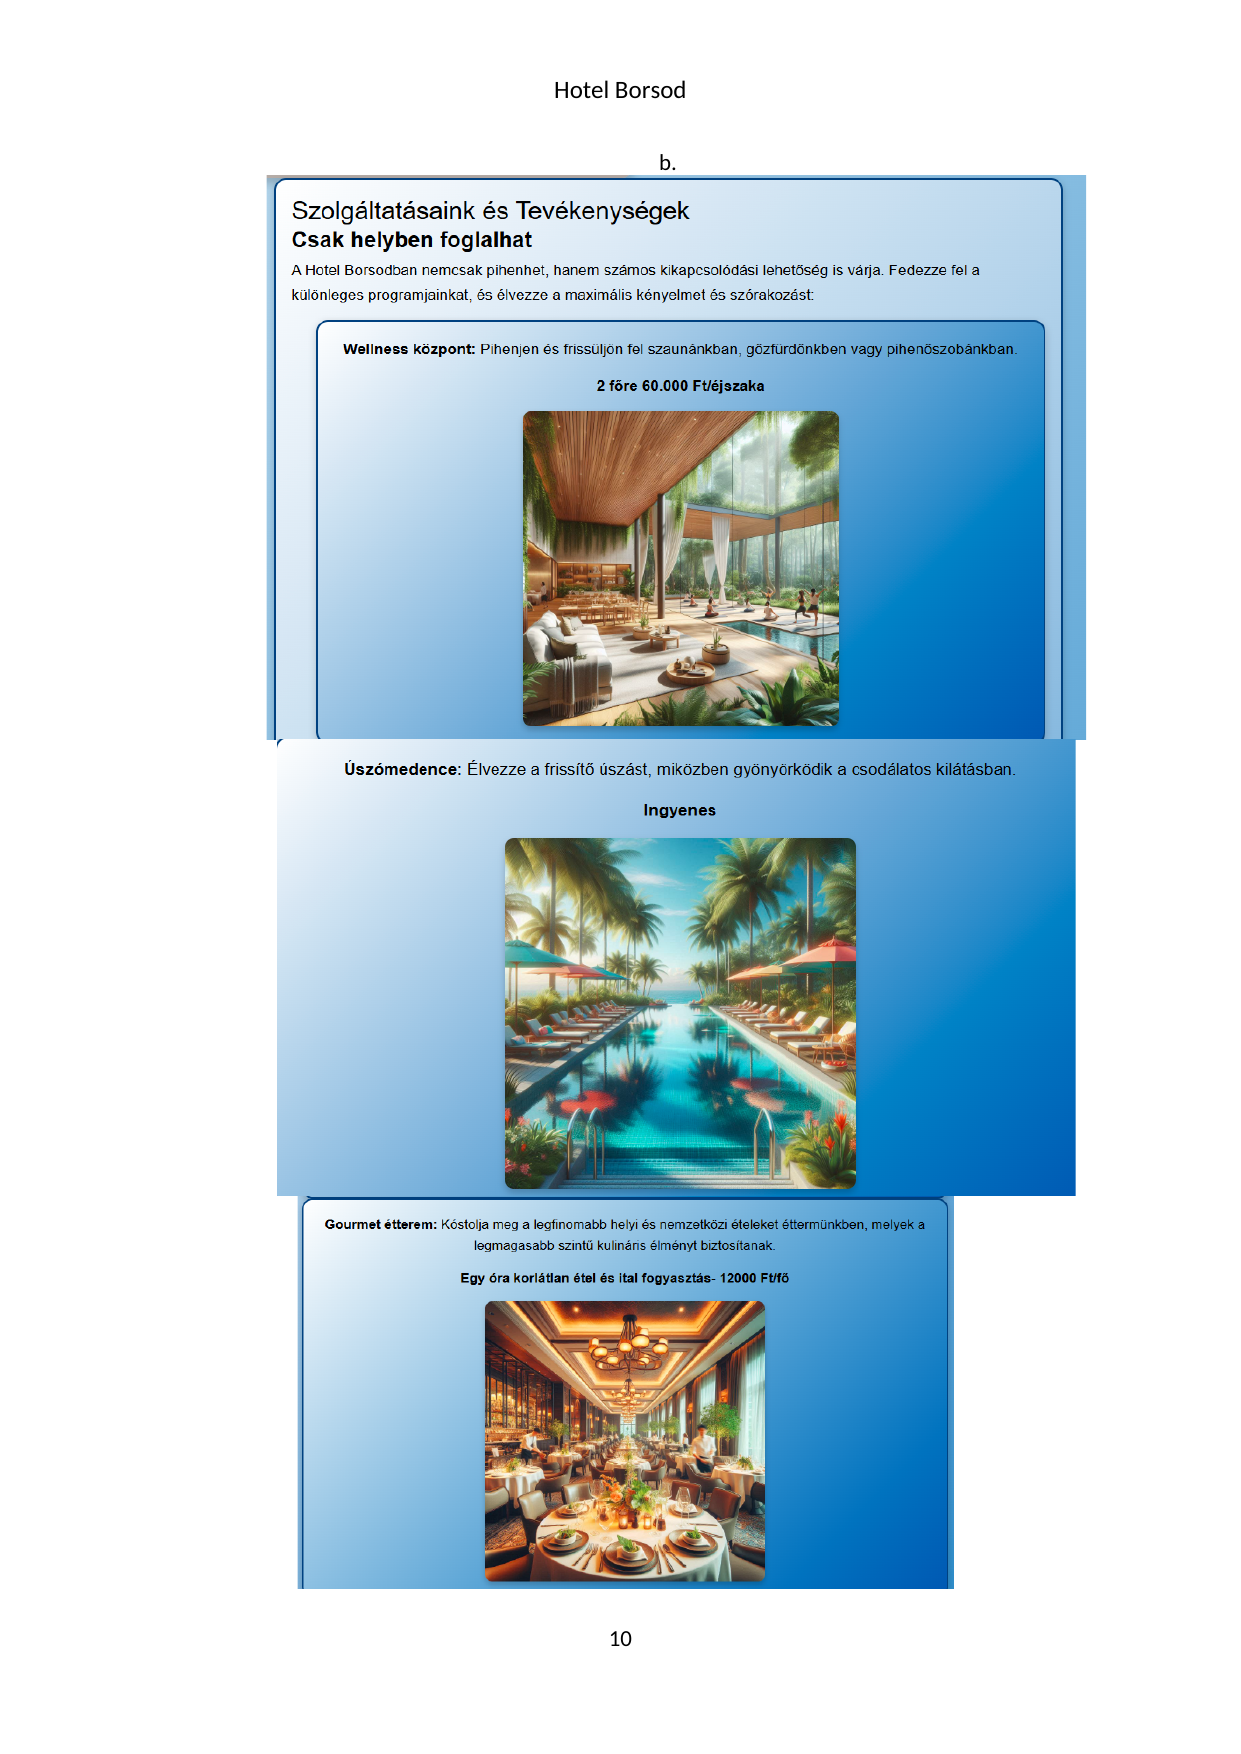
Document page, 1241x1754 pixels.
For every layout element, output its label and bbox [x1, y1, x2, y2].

picture [266, 175, 1087, 1589]
